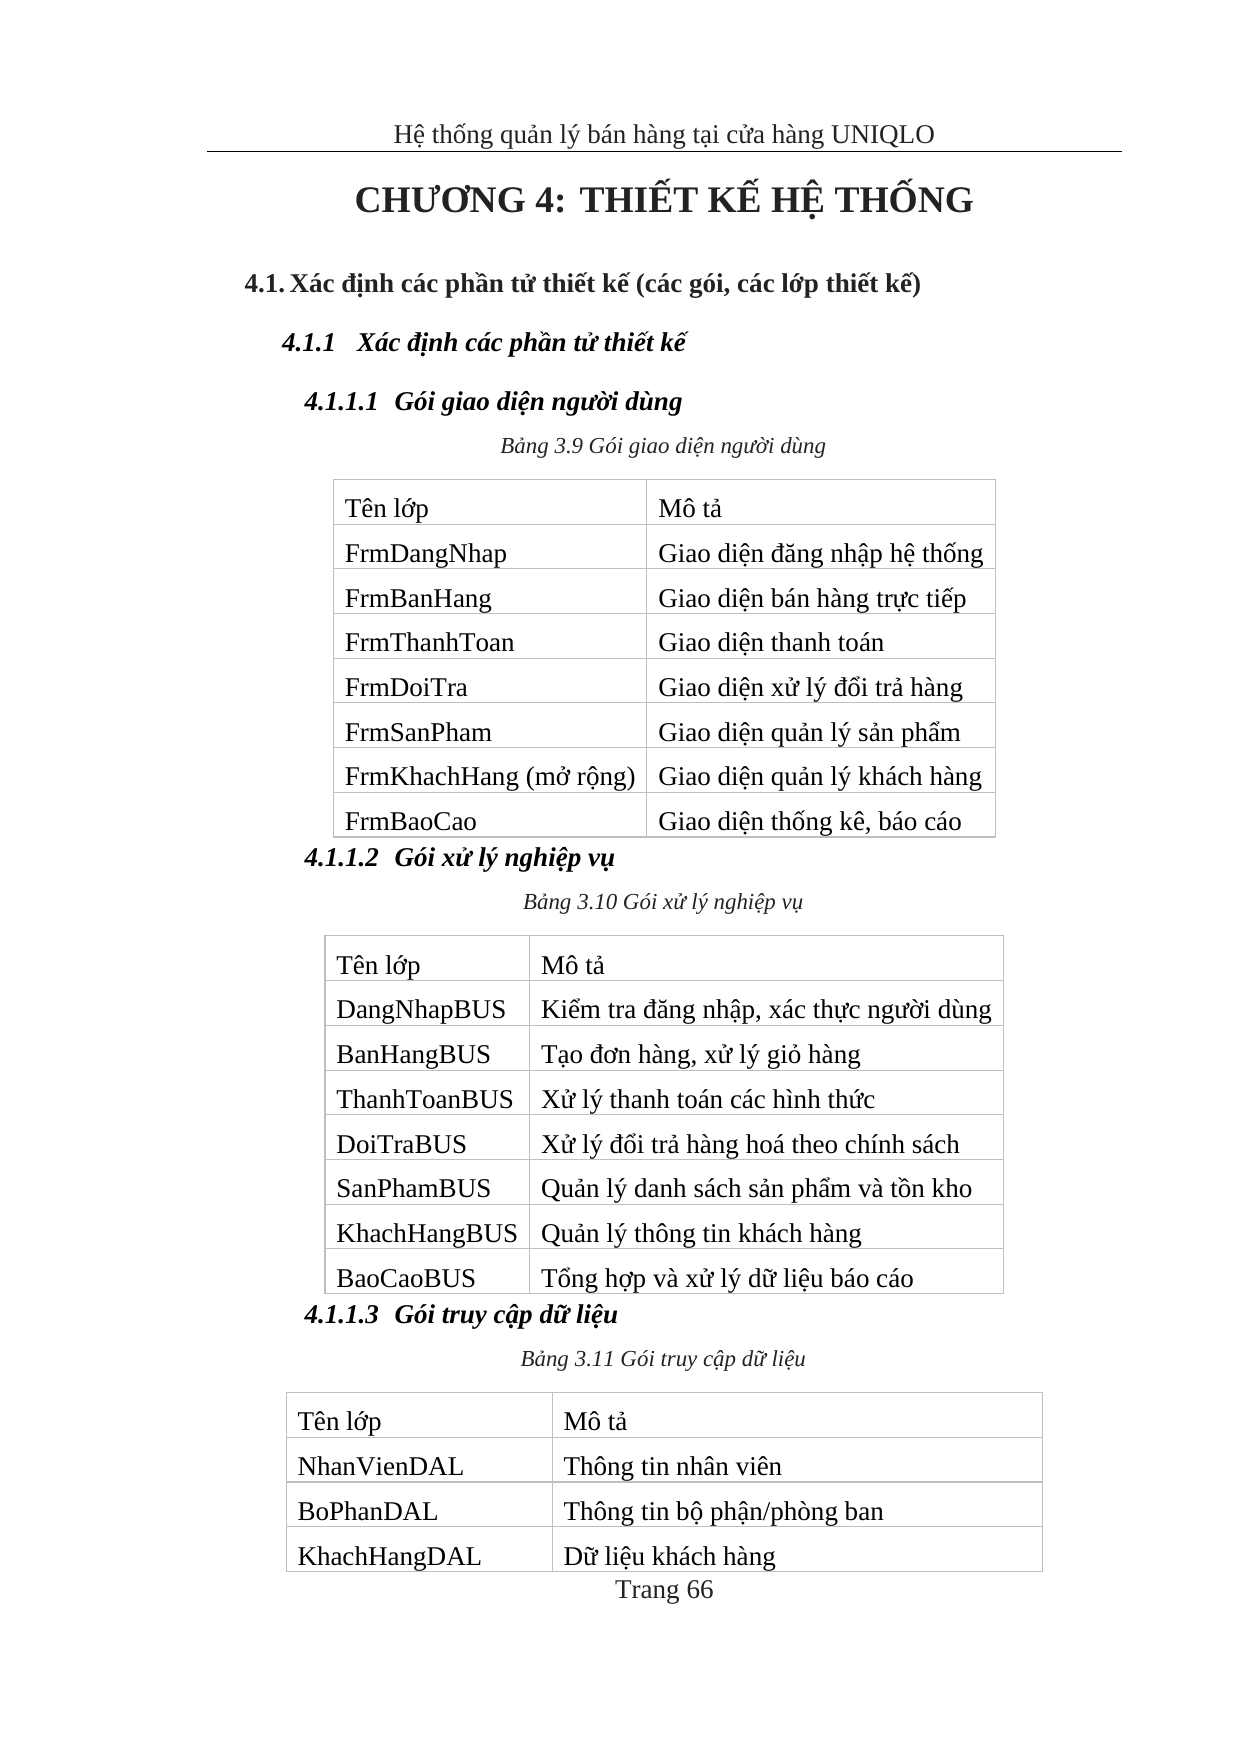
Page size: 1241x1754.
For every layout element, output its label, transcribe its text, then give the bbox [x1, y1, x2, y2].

subtitle Xác định các phần tử thiết kế (các gói, các lớp thiết kế) [244, 267, 1122, 298]
table_cell FrmThanhToan [334, 614, 646, 658]
table_cell Giao diện xử lý đổi trả hàng [647, 659, 995, 702]
subtitle Gói giao diện người dùng [304, 385, 1122, 416]
table_header Tên lớp [334, 480, 646, 523]
table_cell KhachHangDAL [287, 1527, 552, 1571]
table_cell FrmKhachHang (mở rộng) [334, 748, 646, 792]
table_cell Giao diện thống kê, báo cáo [647, 793, 995, 836]
table_header Mô tả [530, 936, 1003, 980]
table_cell Giao diện quản lý khách hàng [647, 748, 995, 792]
table_cell ThanhToanBUS [326, 1071, 529, 1114]
table_cell BoPhanDAL [287, 1483, 552, 1526]
table_cell FrmDangNhap [334, 525, 646, 568]
table_cell FrmBanHang [334, 569, 646, 613]
table_cell Tạo đơn hàng, xử lý giỏ hàng [530, 1026, 1003, 1069]
table_cell BaoCaoBUS [326, 1249, 529, 1293]
table_cell Giao diện quản lý sản phẩm [647, 703, 995, 747]
table_cell Tổng hợp và xử lý dữ liệu báo cáo [530, 1249, 1003, 1293]
table_cell Xử lý thanh toán các hình thức [530, 1071, 1003, 1114]
table_cell NhanVienDAL [287, 1438, 552, 1481]
table_header Mô tả [647, 480, 995, 523]
table_cell Giao diện thanh toán [647, 614, 995, 658]
table_cell BanHangBUS [326, 1026, 529, 1069]
table_header Tên lớp [326, 936, 529, 980]
table_cell Giao diện bán hàng trực tiếp [647, 569, 995, 613]
subtitle Xác định các phần tử thiết kế [282, 326, 1122, 357]
text THIẾT KẾ HỆ THỐNG [207, 177, 1122, 220]
table_cell FrmBaoCao [334, 793, 646, 836]
table_cell FrmSanPham [334, 703, 646, 747]
table_cell FrmDoiTra [334, 659, 646, 702]
table_cell Thông tin bộ phận/phòng ban [553, 1483, 1042, 1526]
subtitle Gói truy cập dữ liệu [304, 1298, 1122, 1329]
table_cell Dữ liệu khách hàng [553, 1527, 1042, 1571]
table_cell Thông tin nhân viên [553, 1438, 1042, 1481]
table_cell Xử lý đổi trả hàng hoá theo chính sách [530, 1115, 1003, 1159]
table_header Tên lớp [287, 1393, 552, 1437]
table_cell Quản lý danh sách sản phẩm và tồn kho [530, 1160, 1003, 1203]
table_cell Kiểm tra đăng nhập, xác thực người dùng [530, 981, 1003, 1025]
table_cell DangNhapBUS [326, 981, 529, 1025]
table_cell Quản lý thông tin khách hàng [530, 1205, 1003, 1248]
table_cell Giao diện đăng nhập hệ thống [647, 525, 995, 568]
table_cell DoiTraBUS [326, 1115, 529, 1159]
table_header Mô tả [553, 1393, 1042, 1437]
subtitle Gói xử lý nghiệp vụ [304, 842, 1122, 873]
table_cell SanPhamBUS [326, 1160, 529, 1203]
table_cell KhachHangBUS [326, 1205, 529, 1248]
